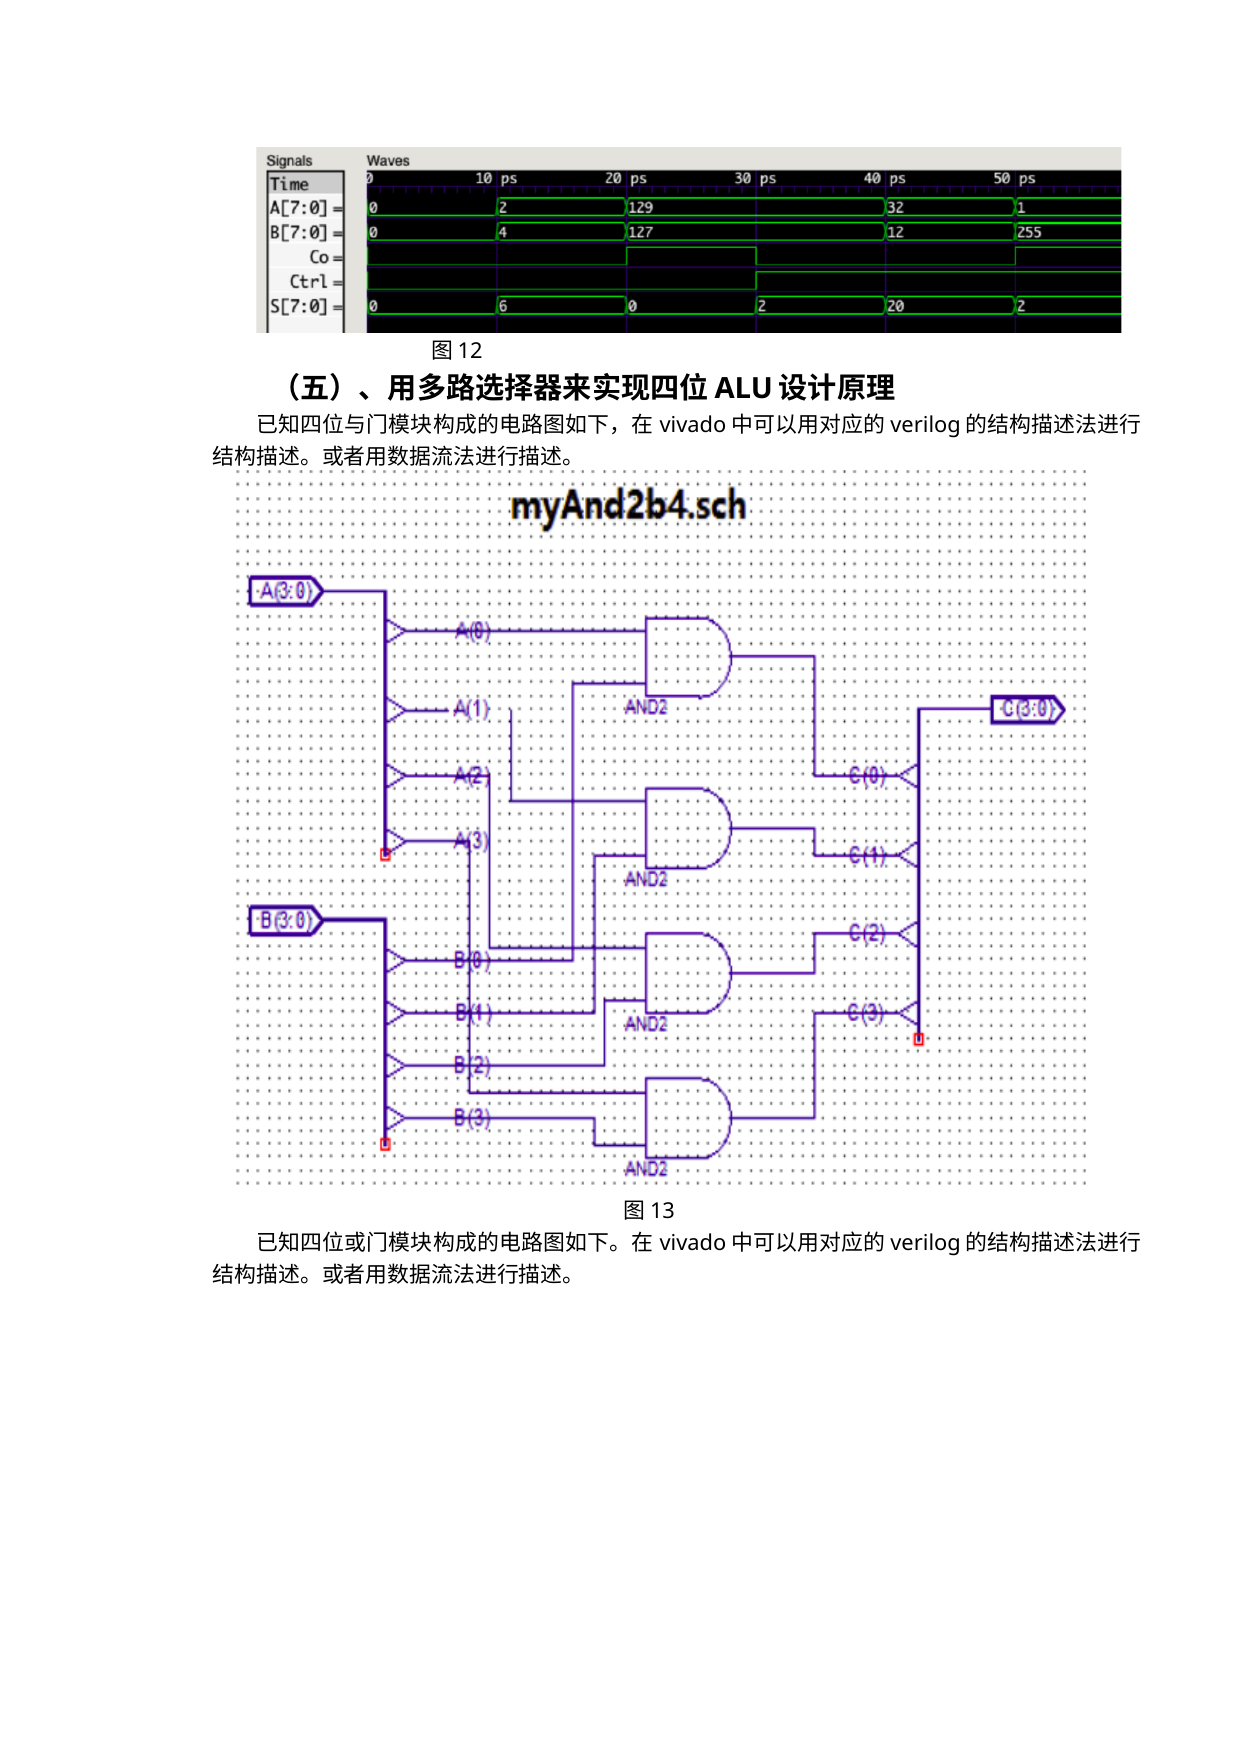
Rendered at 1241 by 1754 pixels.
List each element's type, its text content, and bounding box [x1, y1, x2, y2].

list 图13 [186, 1193, 1142, 1225]
list （五）、用多路选择器来实现四位ALU设计原理 [212, 364, 1142, 407]
picture [256, 145, 1122, 333]
list 已知四位与门模块构成的电路图如下，在vivado中可以用对应的verilog的结构描述法进行结构描述。或者用数据流法进行描述。 [212, 407, 1142, 470]
list 已知四位或门模块构成的电路图如下。在vivado中可以用对应的verilog的结构描述法进行结构描述。或者用数据流法进行描述。 [212, 1225, 1142, 1289]
list 图12 [212, 333, 1142, 364]
picture [229, 470, 1095, 1194]
